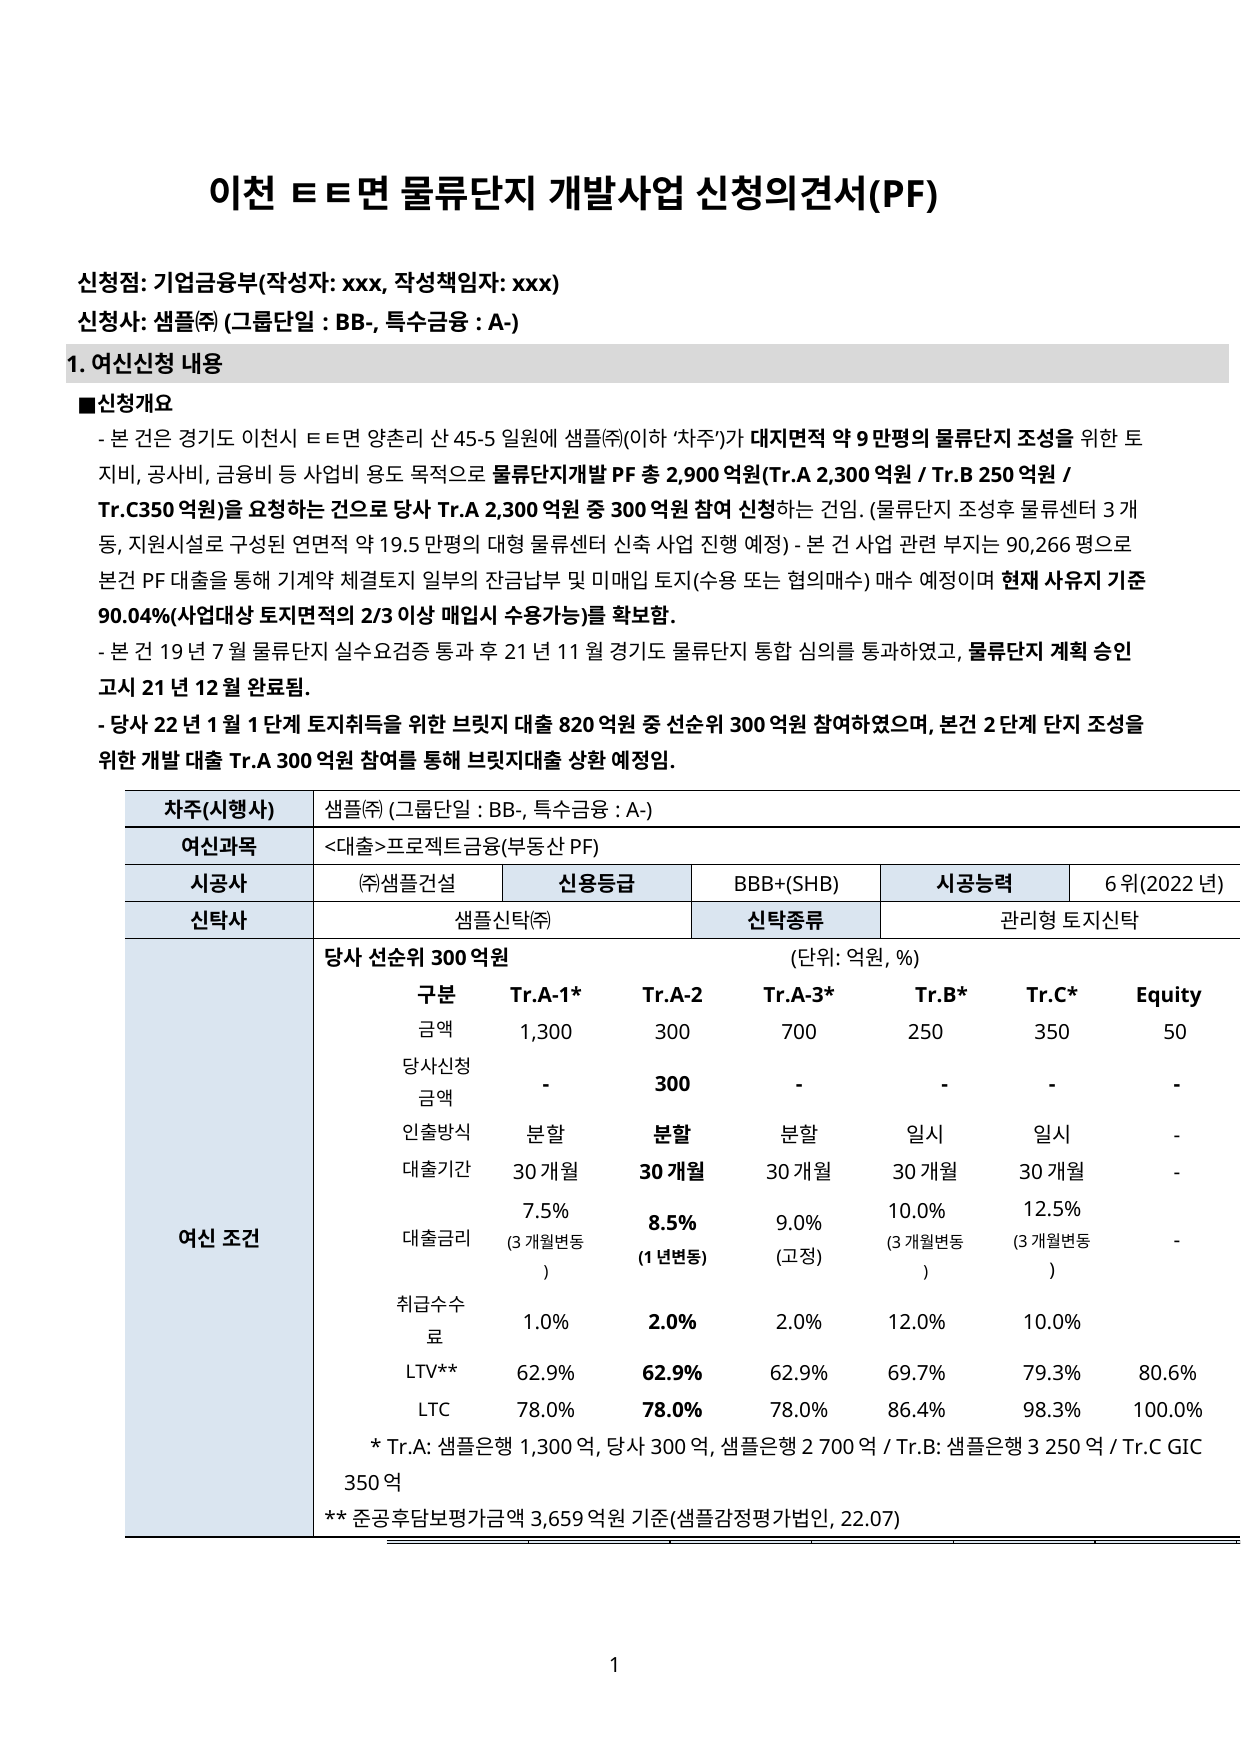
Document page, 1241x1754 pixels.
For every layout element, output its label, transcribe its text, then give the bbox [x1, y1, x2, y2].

text - 당사 22년 1월 1단계 토지취득을 위한 브릿지 대출 820억원 중 선순위 300억원 참여하였으며, 본건 2단계 단지 조성을 위한 개발 대출 Tr.A 300억원 참여를 통해 브릿지대출 상환 예정임. [98, 703, 1150, 775]
text 이천 ㅌㅌ면 물류단지 개발사업 신청의견서(PF) [208, 167, 1240, 217]
text 신청점: 기업금융부(작성자: xxx, 작성책임자: xxx) 신청사: 샘플㈜ (그룹단일 : BB-, 특수금융 : A-) [77, 259, 610, 338]
text 1 [77, 1650, 620, 1678]
text - 본 건 19년 7월 물류단지 실수요검증 통과 후 21년 11월 경기도 물류단지 통합 심의를 통과하였고, 물류단지 계획 승인고시 21년 12월 완료됨. [98, 631, 1150, 703]
table_header 1. 여신신청 내용 [66, 344, 1229, 383]
table_header [95, 784, 1240, 1543]
text ■신청개요 - 본 건은 경기도 이천시 ㅌㅌ면 양촌리 산45-5 일원에 샘플㈜(이하 ‘차주’)가 대지면적 약 9만평의 물류단지 조성을 위한 토지비, 공사비, 금융비 등 사업비 용도 목적으로 물류단지개발PF 총 2,900억원(Tr.A 2,300억원 / Tr.B 250억원 / Tr.C350억원)을 요청하는 건으로 당사 Tr.A 2,300억원 중 300억원 참여 신청하는 건임. (물류단지 조성후 물류센터 3개동, 지원시설로 구성된 연면적 약19.5만평의 대형 물류센터 신축 사업 진행 예정) - 본 건 사업 관련 부지는 90,266평으로 본건 PF 대출을 통해 기계약 체결토지 일부의 잔금납부 및 미매입 토지(수용 또는 협의매수) 매수 예정이며 현재 사유지 기준 90.04%(사업대상 토지면적의 2/3이상 매입시 수용가능)를 확보함. [77, 383, 1150, 631]
